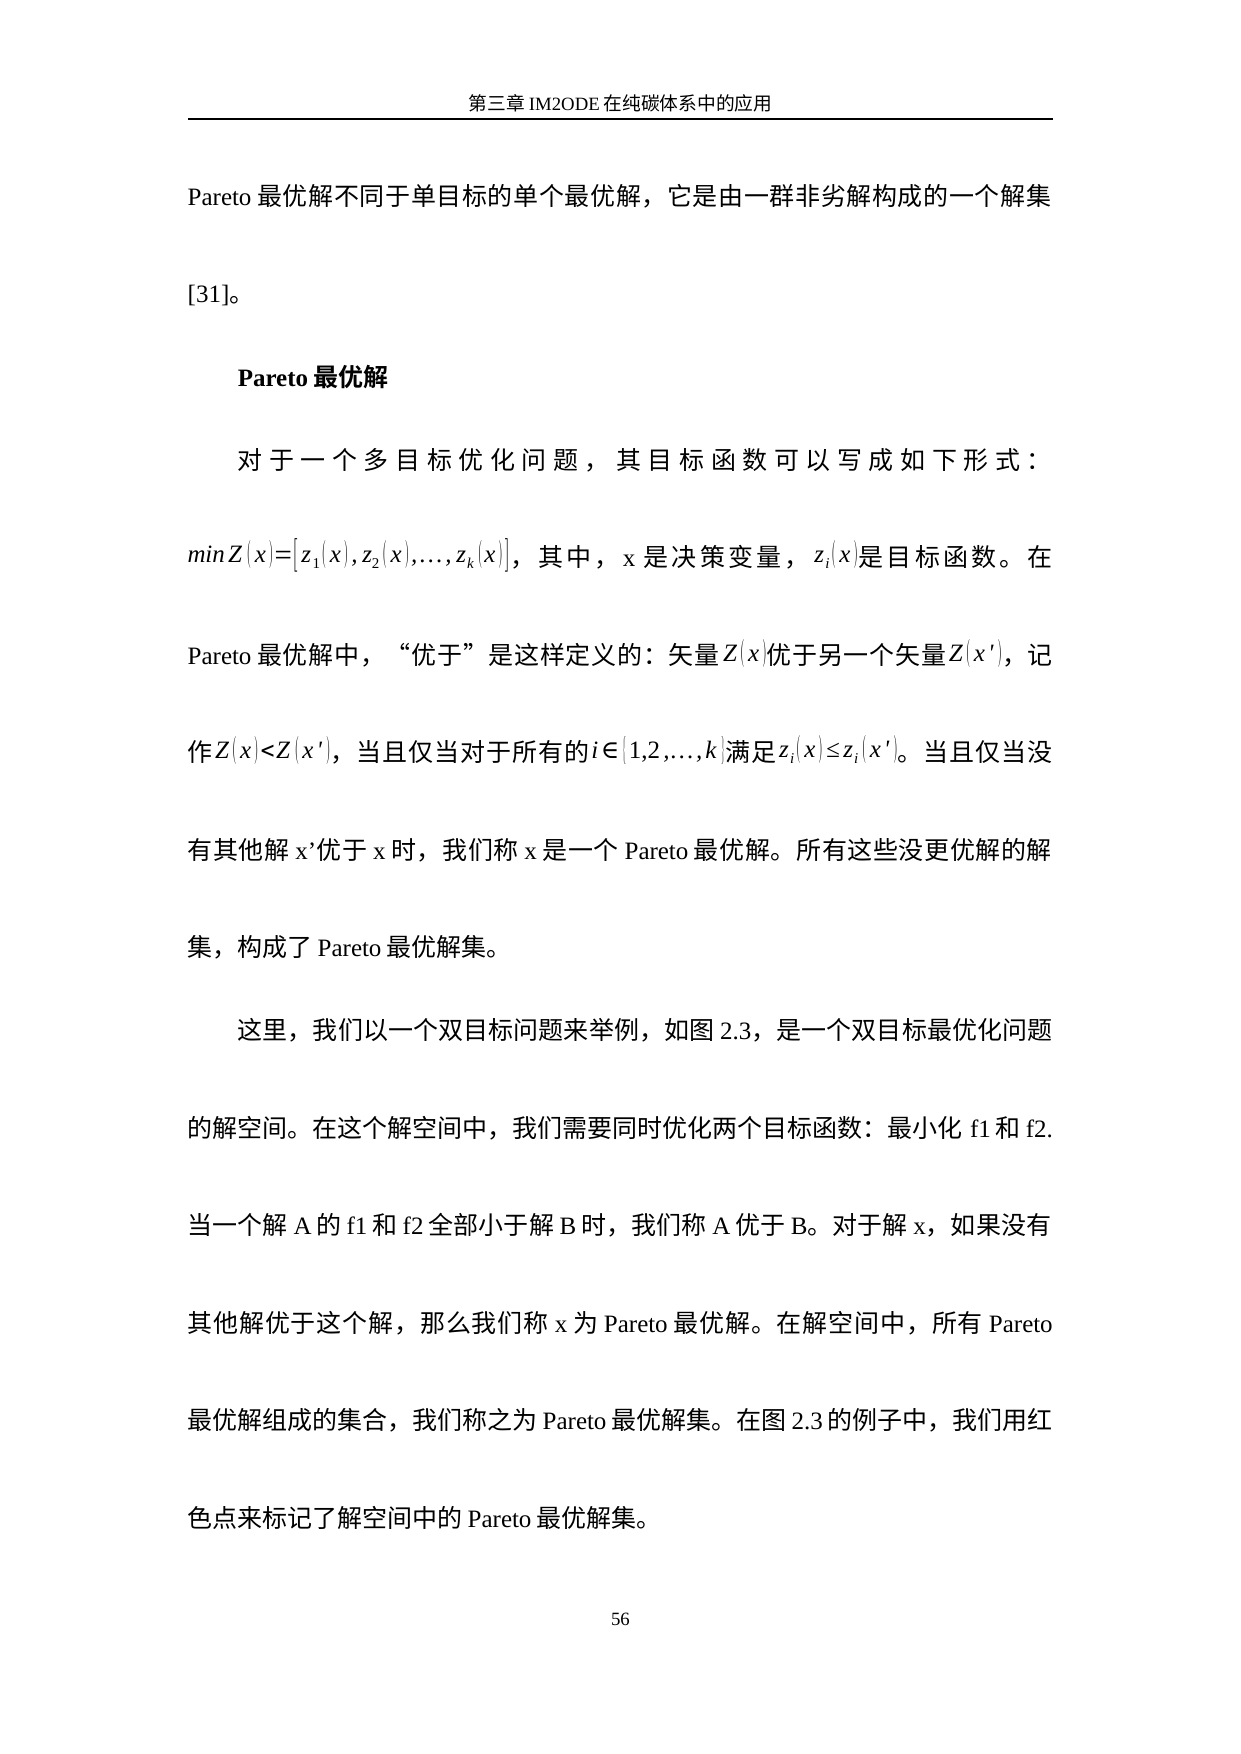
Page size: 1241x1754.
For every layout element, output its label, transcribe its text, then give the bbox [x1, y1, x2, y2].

text 这里，我们以一个双目标问题来举例，如图2.3，是一个双目标最优化问题的解空间。在这个解空间中，我们需要同时优化两个目标函数：最小化f1和f2. 当一个解A的f1和f2全部小于解B时，我们称A优于B。对于解x，如果没有其他解优于这个解，那么我们称x为Pareto最优解。在解空间中，所有Pareto最优解组成的集合，我们称之为Pareto最优解集。在图2.3的例子中，我们用红色点来标记了解空间中的Pareto最优解集。 [187, 996, 1053, 1549]
text 对于一个多目标优化问题，其目标函数可以写成如下形式：，其中，x是决策变量，是目标函数。在Pareto最优解中，“优于”是这样定义的：矢量优于另一个矢量，记作，当且仅当对于所有的满足。当且仅当没有其他解x’优于x时，我们称x是一个Pareto最优解。所有这些没更优解的解集，构成了Pareto最优解集。 [187, 426, 1053, 978]
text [187, 162, 1053, 324]
text Pareto最优解 [187, 343, 1053, 408]
